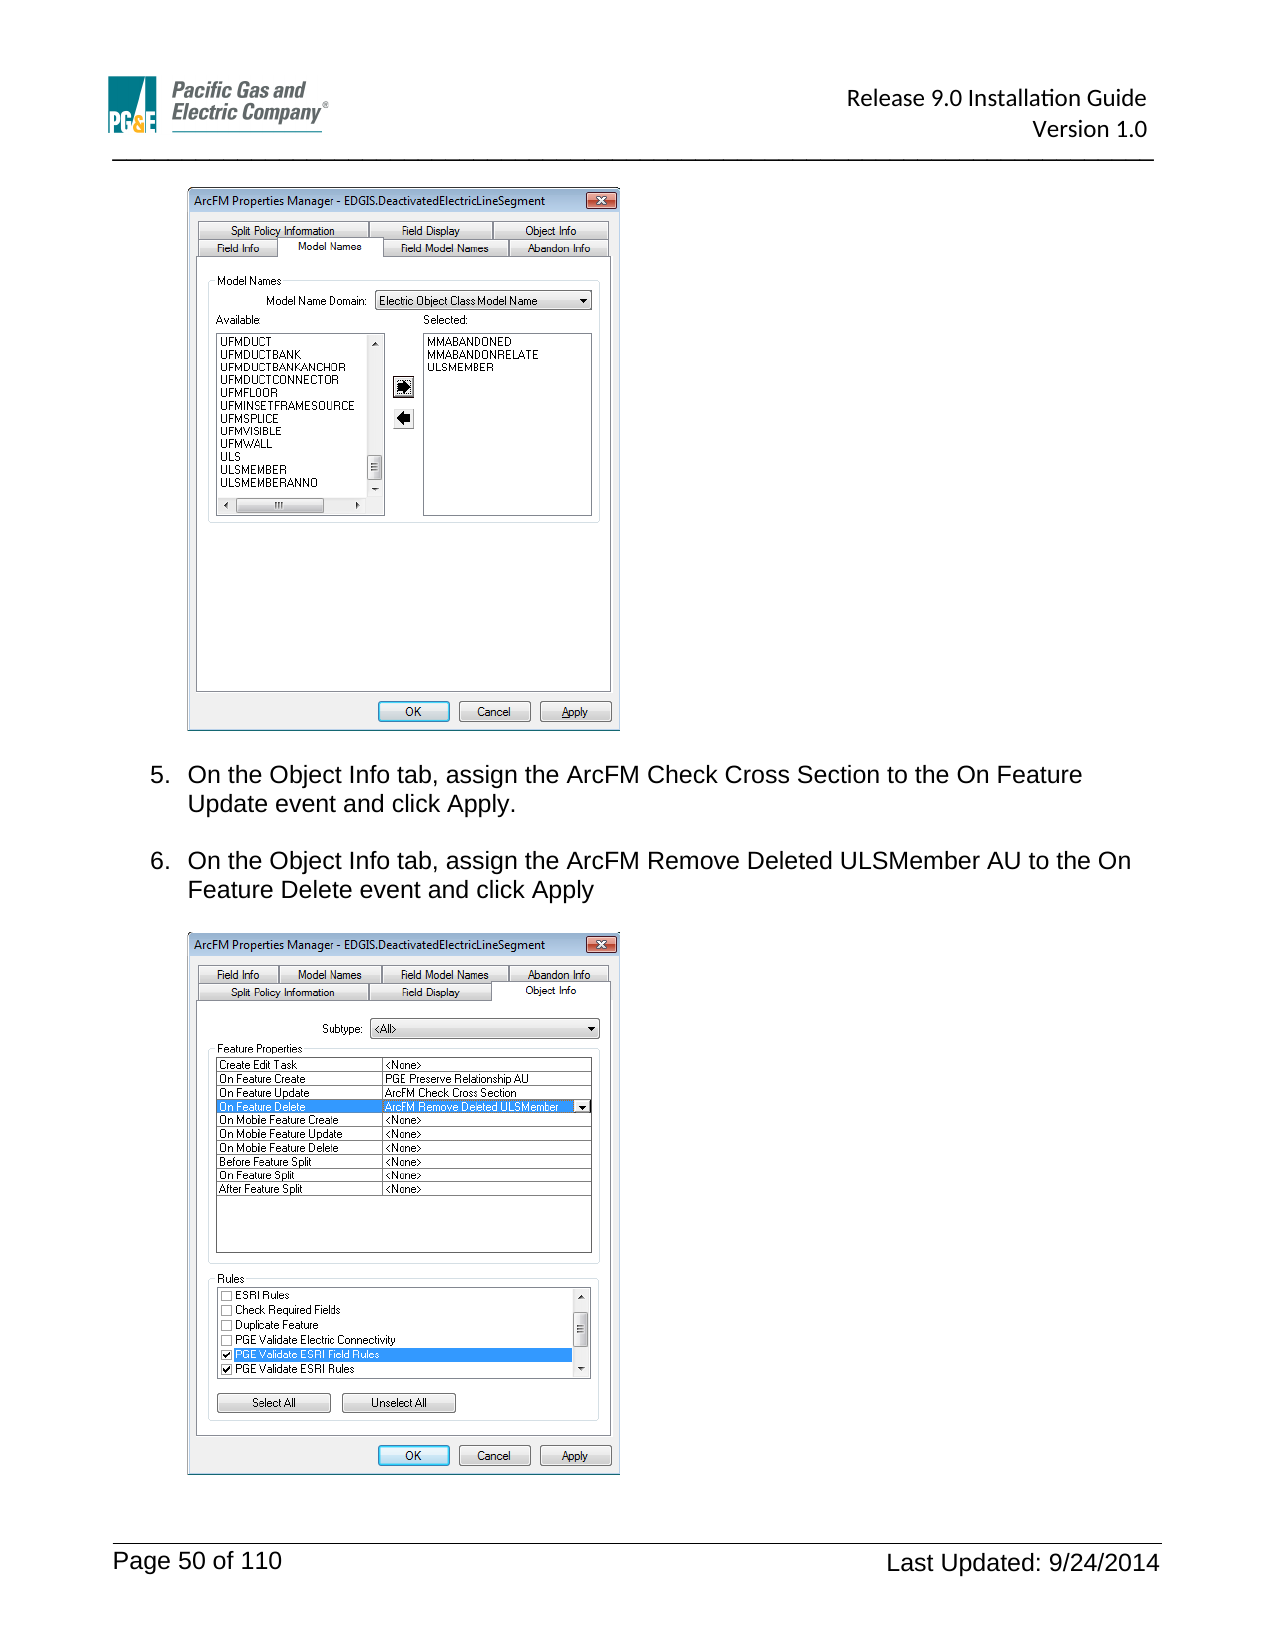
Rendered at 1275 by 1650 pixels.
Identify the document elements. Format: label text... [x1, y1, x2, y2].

picture [187, 932, 620, 1475]
picture [187, 187, 620, 731]
list On the Object Info tab, assign the ArcFM Check Cross Section to the On Feature Update event and click Apply. [150, 760, 1162, 817]
list On the Object Info tab, assign the ArcFM Remove Deleted ULSMember AU to the On Feature Delete event and click Apply [150, 846, 1162, 903]
